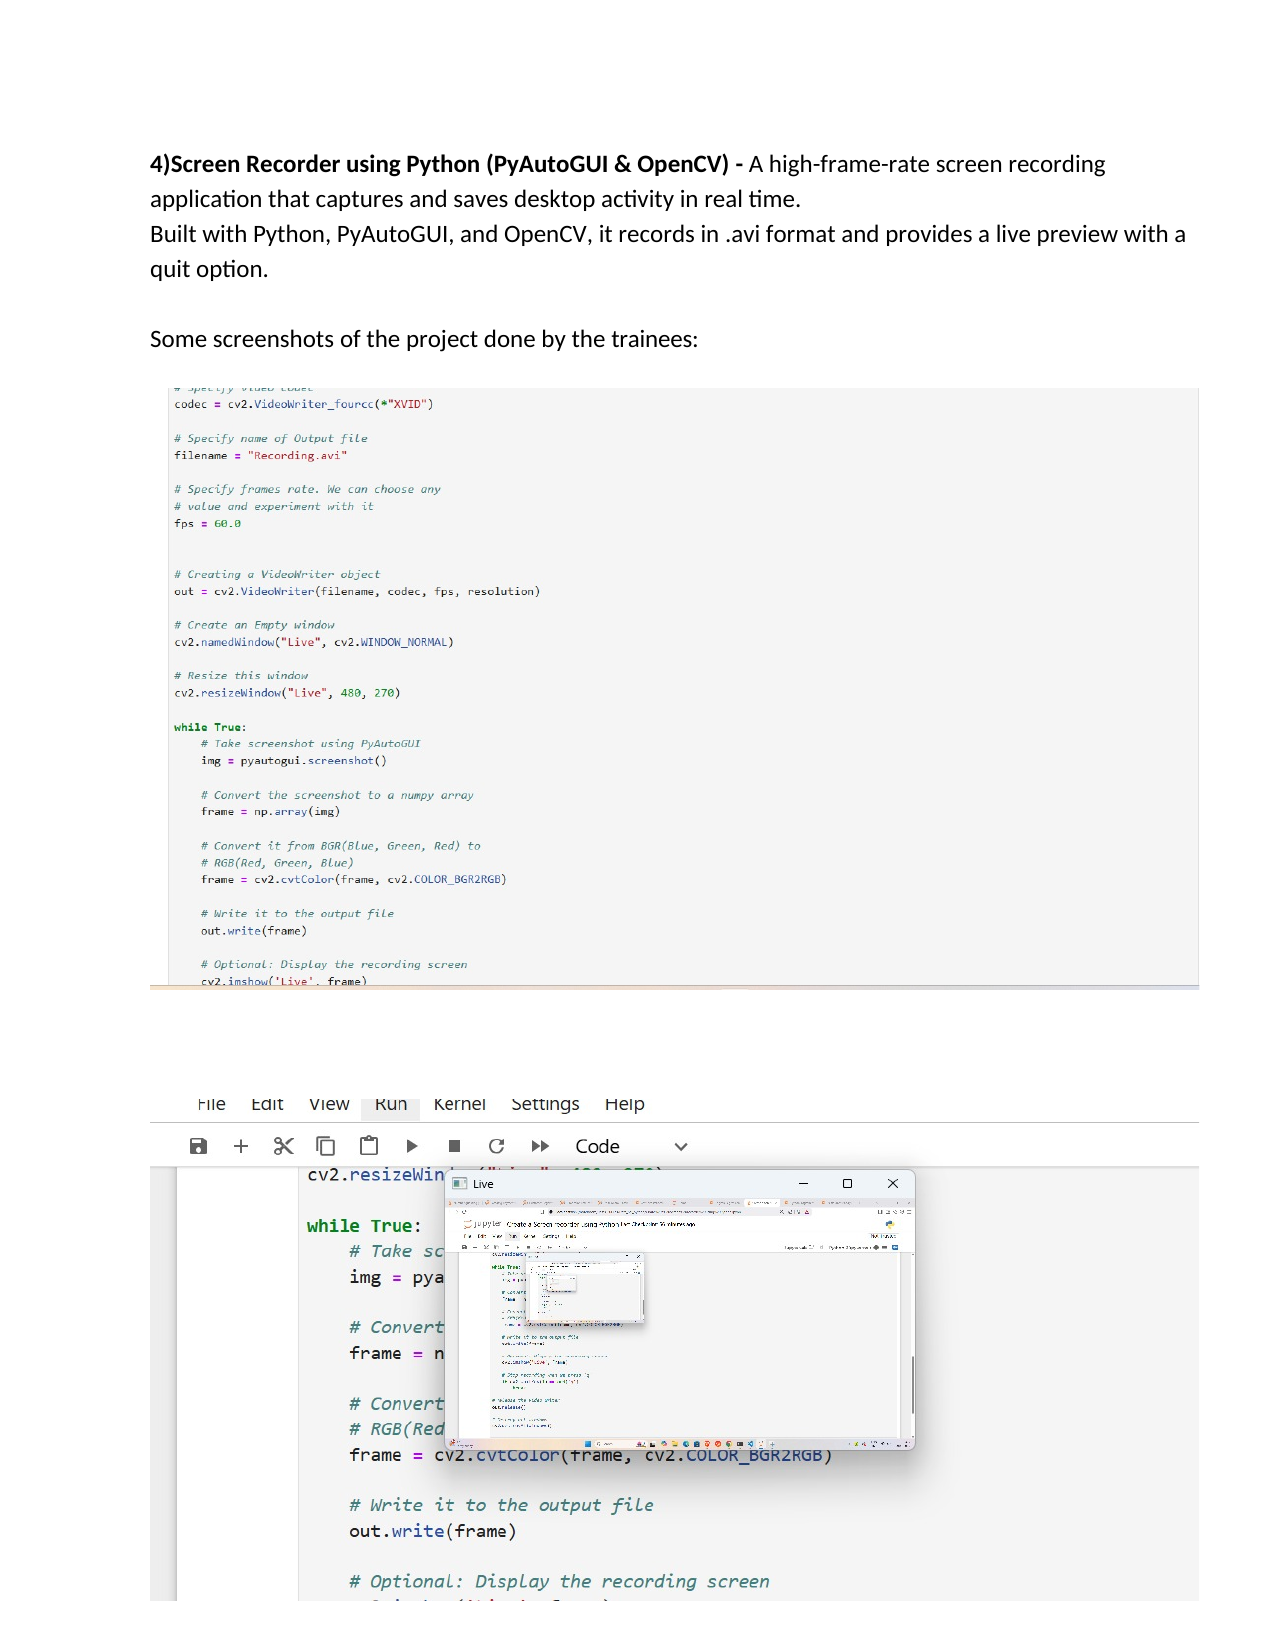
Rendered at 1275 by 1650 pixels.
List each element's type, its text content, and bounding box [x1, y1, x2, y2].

text 4)Screen Recorder using Python (PyAutoGUI & OpenCV) - A high-frame-rate screen recording application that captures and saves desktop activity in real time. Built with Python, PyAutoGUI, and OpenCV, it records in .avi format and provides a live preview with a quit option. [150, 148, 1200, 283]
text Some screenshots of the project done by the trainees: [150, 323, 1200, 353]
picture [150, 1099, 1200, 1601]
picture [150, 388, 1200, 990]
